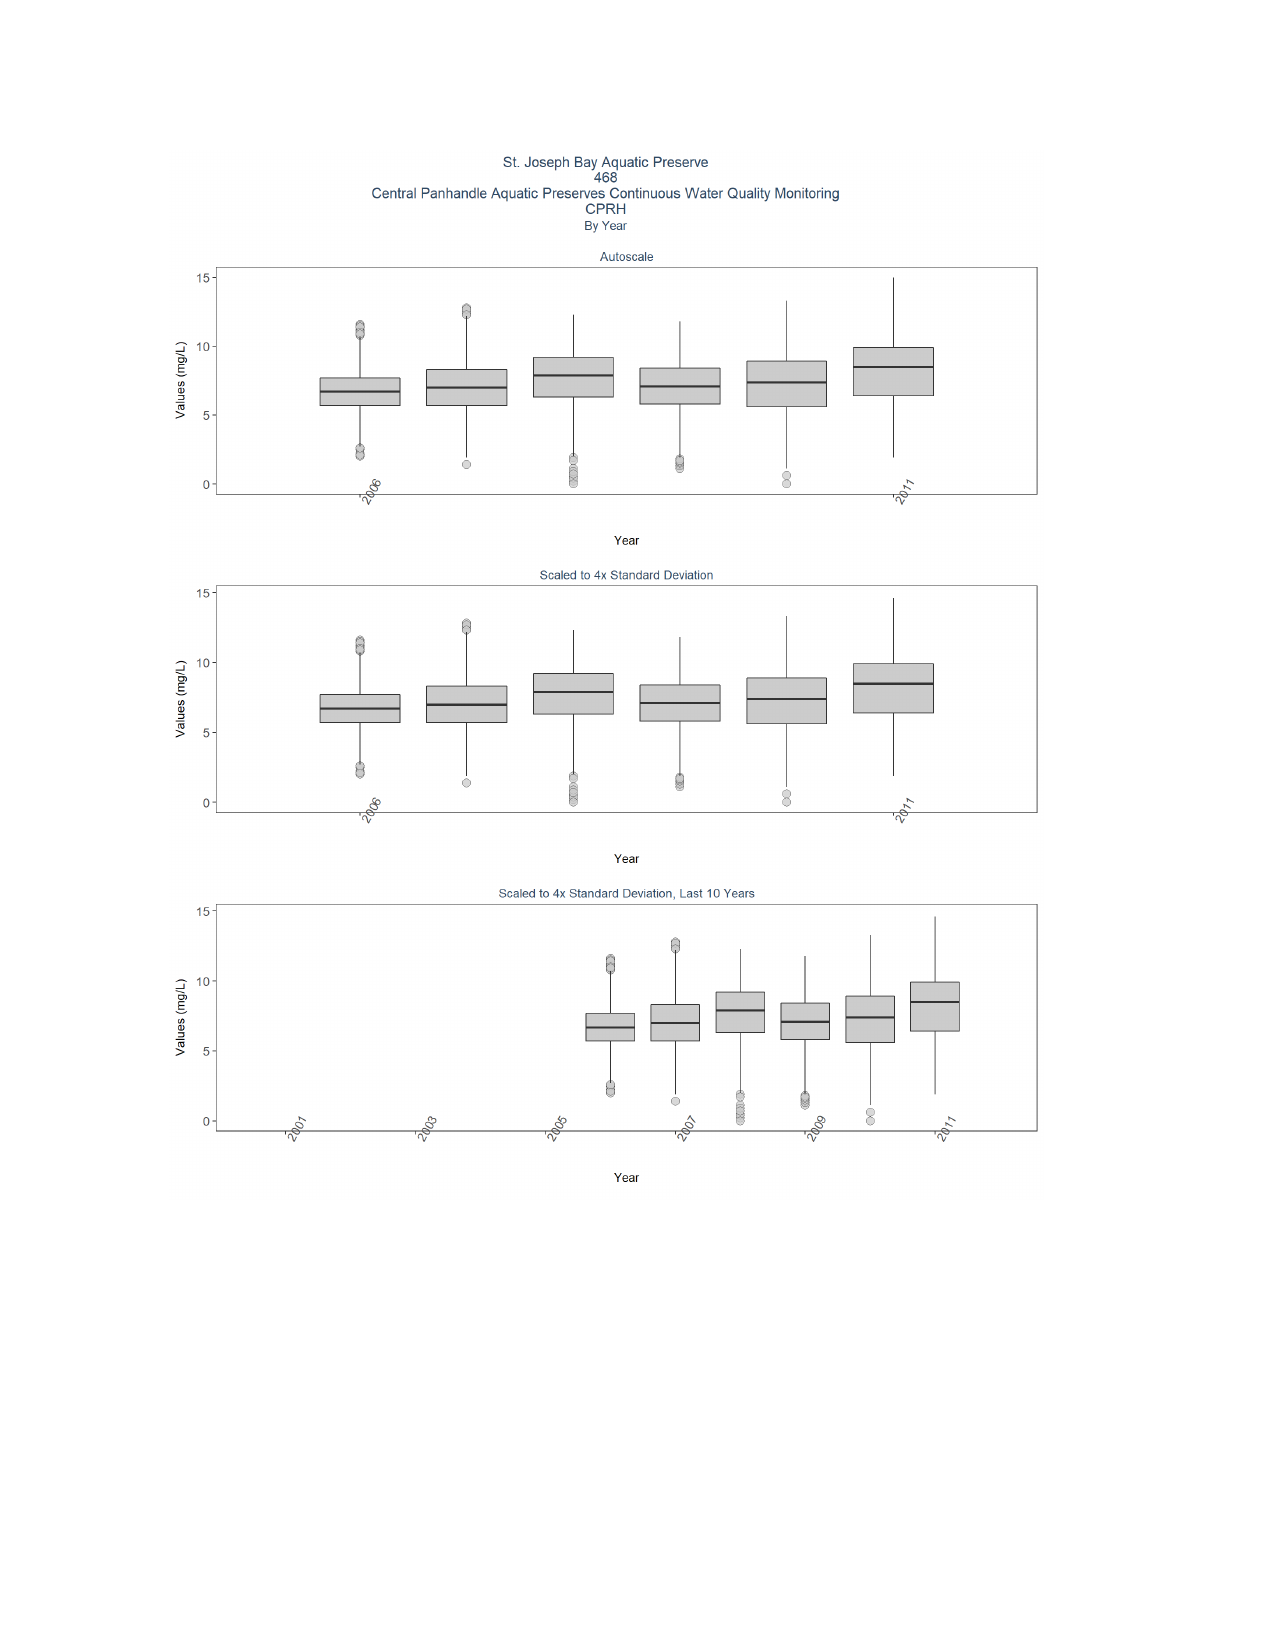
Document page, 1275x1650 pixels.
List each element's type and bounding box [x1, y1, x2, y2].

picture [168, 150, 1044, 1200]
